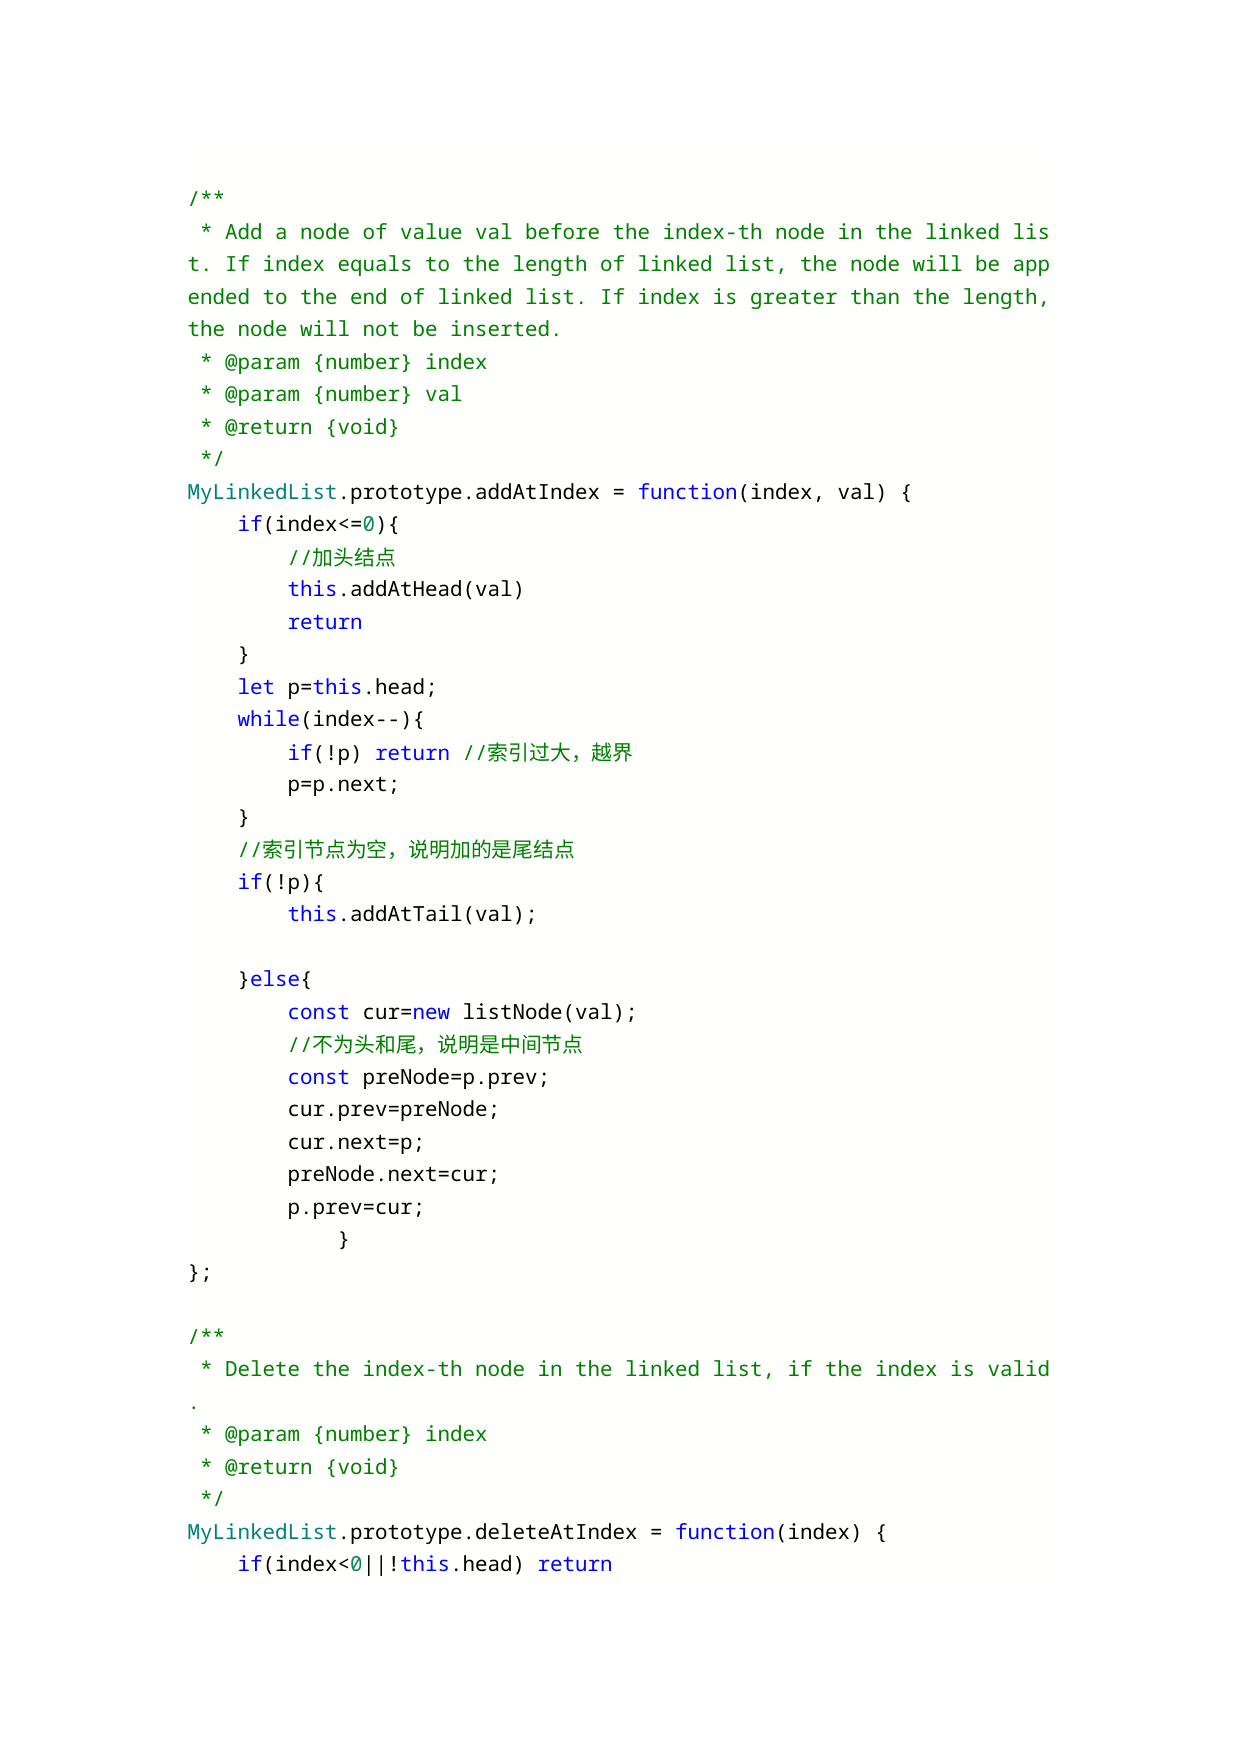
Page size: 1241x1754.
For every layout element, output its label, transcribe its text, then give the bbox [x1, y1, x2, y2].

text this.addAtHead(val) [187, 572, 1053, 605]
text * @return {void} [187, 410, 1053, 442]
text p.prev=cur; [187, 1190, 1053, 1222]
text } [187, 637, 1053, 670]
text if(index<0||!this.head) return [187, 1547, 1053, 1580]
text //加头结点 [187, 540, 1053, 572]
text if(!p) return //索引过大，越界 [187, 735, 1053, 767]
text cur.prev=preNode; [187, 1092, 1053, 1125]
text /** [187, 1320, 1053, 1352]
text * @return {void} [187, 1450, 1053, 1482]
text if(!p){ [187, 865, 1053, 897]
text const cur=new listNode(val); [187, 995, 1053, 1027]
text MyLinkedList.prototype.addAtIndex = function(index, val) { [187, 475, 1053, 507]
text } [187, 1222, 1053, 1255]
text * Add a node of value val before the index-th node in the linked list. If index equals to the length of linked list, the node will be appended to the end of linked list. If index is greater than the length, the node will not be inserted. [187, 215, 1053, 345]
text p=p.next; [187, 767, 1053, 800]
text const preNode=p.prev; [187, 1060, 1053, 1092]
text if(index<=0){ [187, 507, 1053, 540]
text * @param {number} val [187, 377, 1053, 410]
text let p=this.head; [187, 670, 1053, 702]
text }; [187, 1255, 1053, 1287]
text * Delete the index-th node in the linked list, if the index is valid. [187, 1352, 1053, 1417]
text * @param {number} index [187, 1417, 1053, 1450]
text * @param {number} index [187, 345, 1053, 377]
text /** [187, 182, 1053, 215]
text }else{ [187, 962, 1053, 995]
text //不为头和尾，说明是中间节点 [187, 1027, 1053, 1060]
text return [187, 605, 1053, 637]
text */ [187, 442, 1053, 475]
text MyLinkedList.prototype.deleteAtIndex = function(index) { [187, 1515, 1053, 1547]
text cur.next=p; [187, 1125, 1053, 1157]
text */ [187, 1482, 1053, 1515]
text } [187, 800, 1053, 832]
text //索引节点为空，说明加的是尾结点 [187, 832, 1053, 865]
text preNode.next=cur; [187, 1157, 1053, 1190]
text while(index--){ [187, 702, 1053, 735]
text this.addAtTail(val); [187, 897, 1053, 930]
